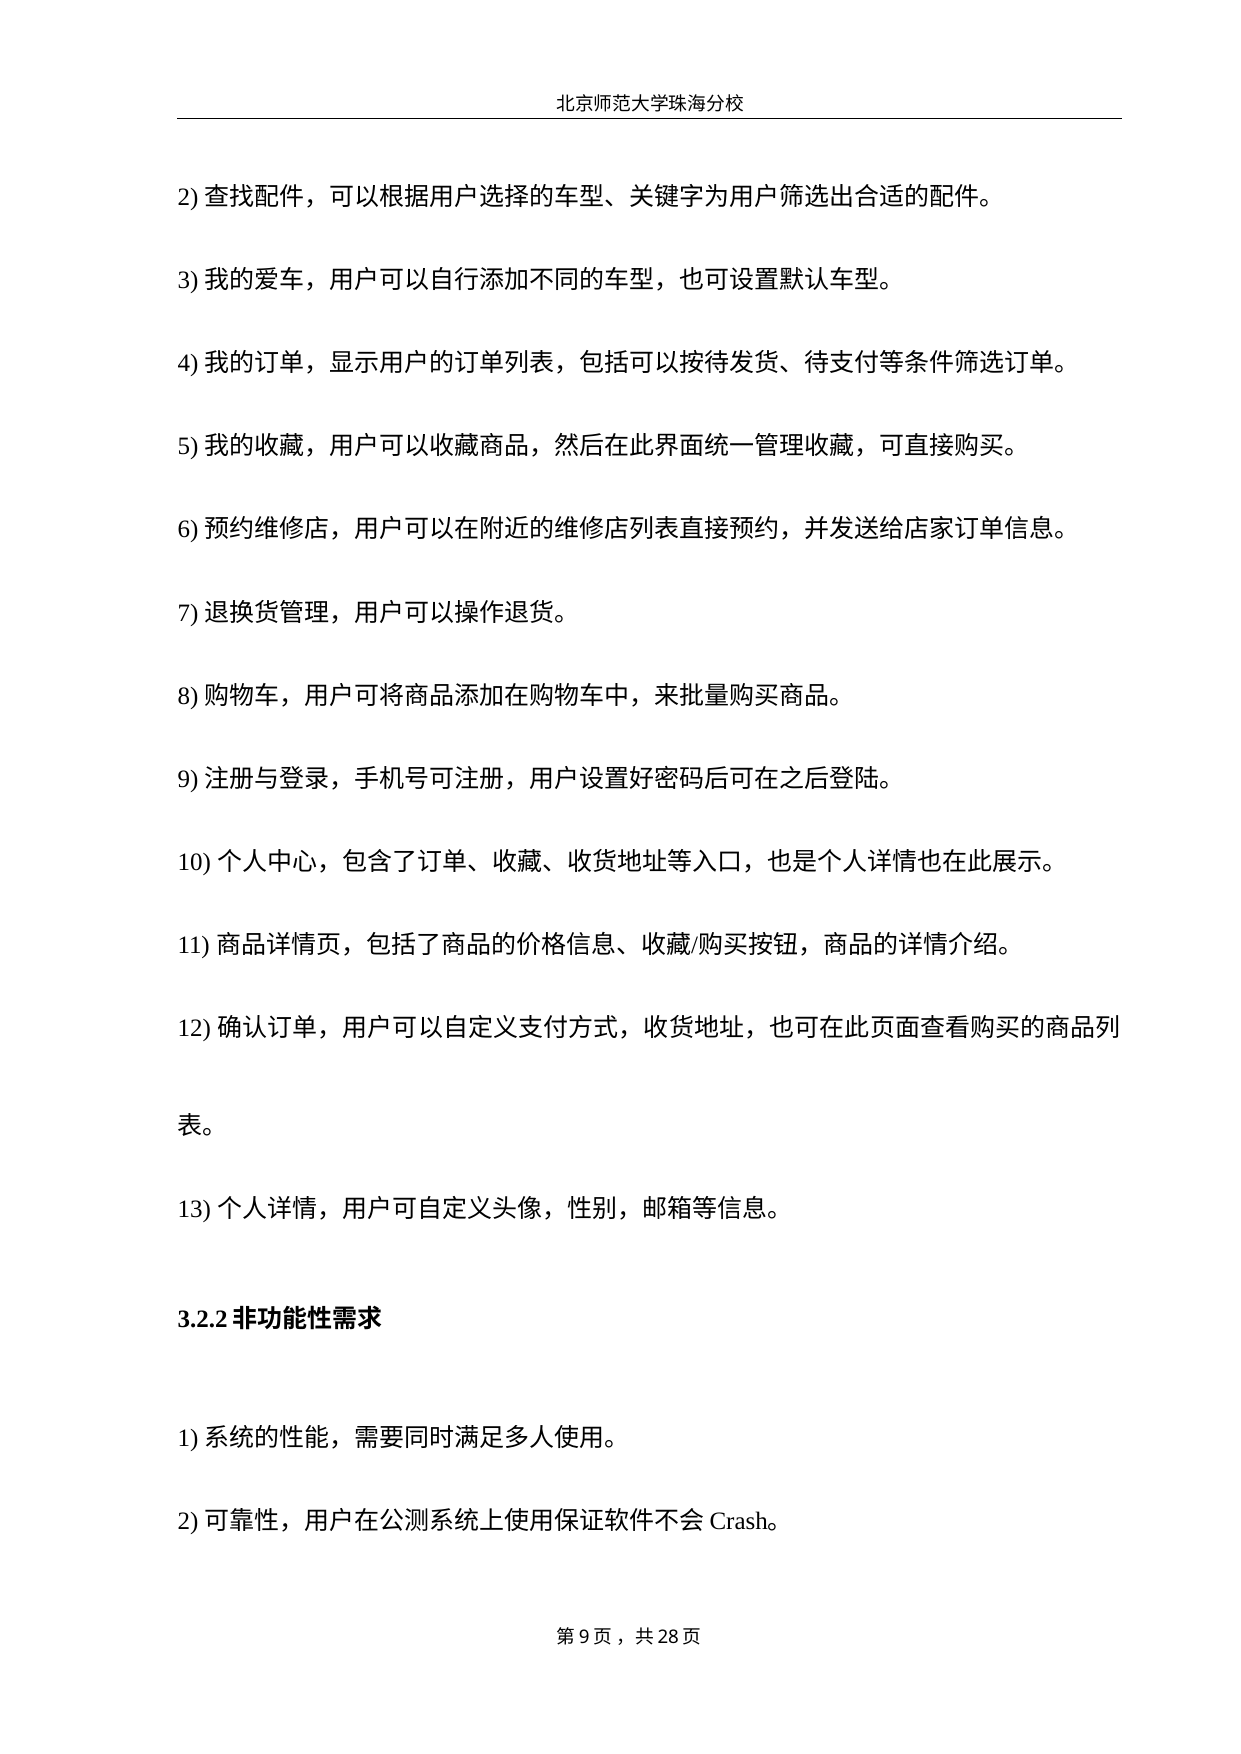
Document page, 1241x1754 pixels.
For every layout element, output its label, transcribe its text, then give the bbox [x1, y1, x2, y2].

text 8) 购物车，用户可将商品添加在购物车中，来批量购买商品。 [177, 661, 1122, 726]
text 10) 个人中心，包含了订单、收藏、收货地址等入口，也是个人详情也在此展示。 [177, 827, 1122, 892]
text 2) 可靠性，用户在公测系统上使用保证软件不会Crash。 [177, 1486, 1122, 1551]
text 6) 预约维修店，用户可以在附近的维修店列表直接预约，并发送给店家订单信息。 [177, 494, 1122, 559]
text 11) 商品详情页，包括了商品的价格信息、收藏/购买按钮，商品的详情介绍。 [177, 910, 1122, 975]
text 13) 个人详情，用户可自定义头像，性别，邮箱等信息。 [177, 1174, 1122, 1239]
text 7) 退换货管理，用户可以操作退货。 [177, 578, 1122, 643]
text 12) 确认订单，用户可以自定义支付方式，收货地址，也可在此页面查看购买的商品列表。 [177, 993, 1122, 1156]
text 4) 我的订单，显示用户的订单列表，包括可以按待发货、待支付等条件筛选订单。 [177, 328, 1122, 393]
text 2) 查找配件，可以根据用户选择的车型、关键字为用户筛选出合适的配件。 [177, 162, 1122, 227]
text 5) 我的收藏，用户可以收藏商品，然后在此界面统一管理收藏，可直接购买。 [177, 411, 1122, 476]
text 3) 我的爱车，用户可以自行添加不同的车型，也可设置默认车型。 [177, 245, 1122, 310]
text 9) 注册与登录，手机号可注册，用户设置好密码后可在之后登陆。 [177, 744, 1122, 809]
text 1) 系统的性能，需要同时满足多人使用。 [177, 1403, 1122, 1468]
subtitle 3.2.2非功能性需求 [177, 1284, 1122, 1349]
